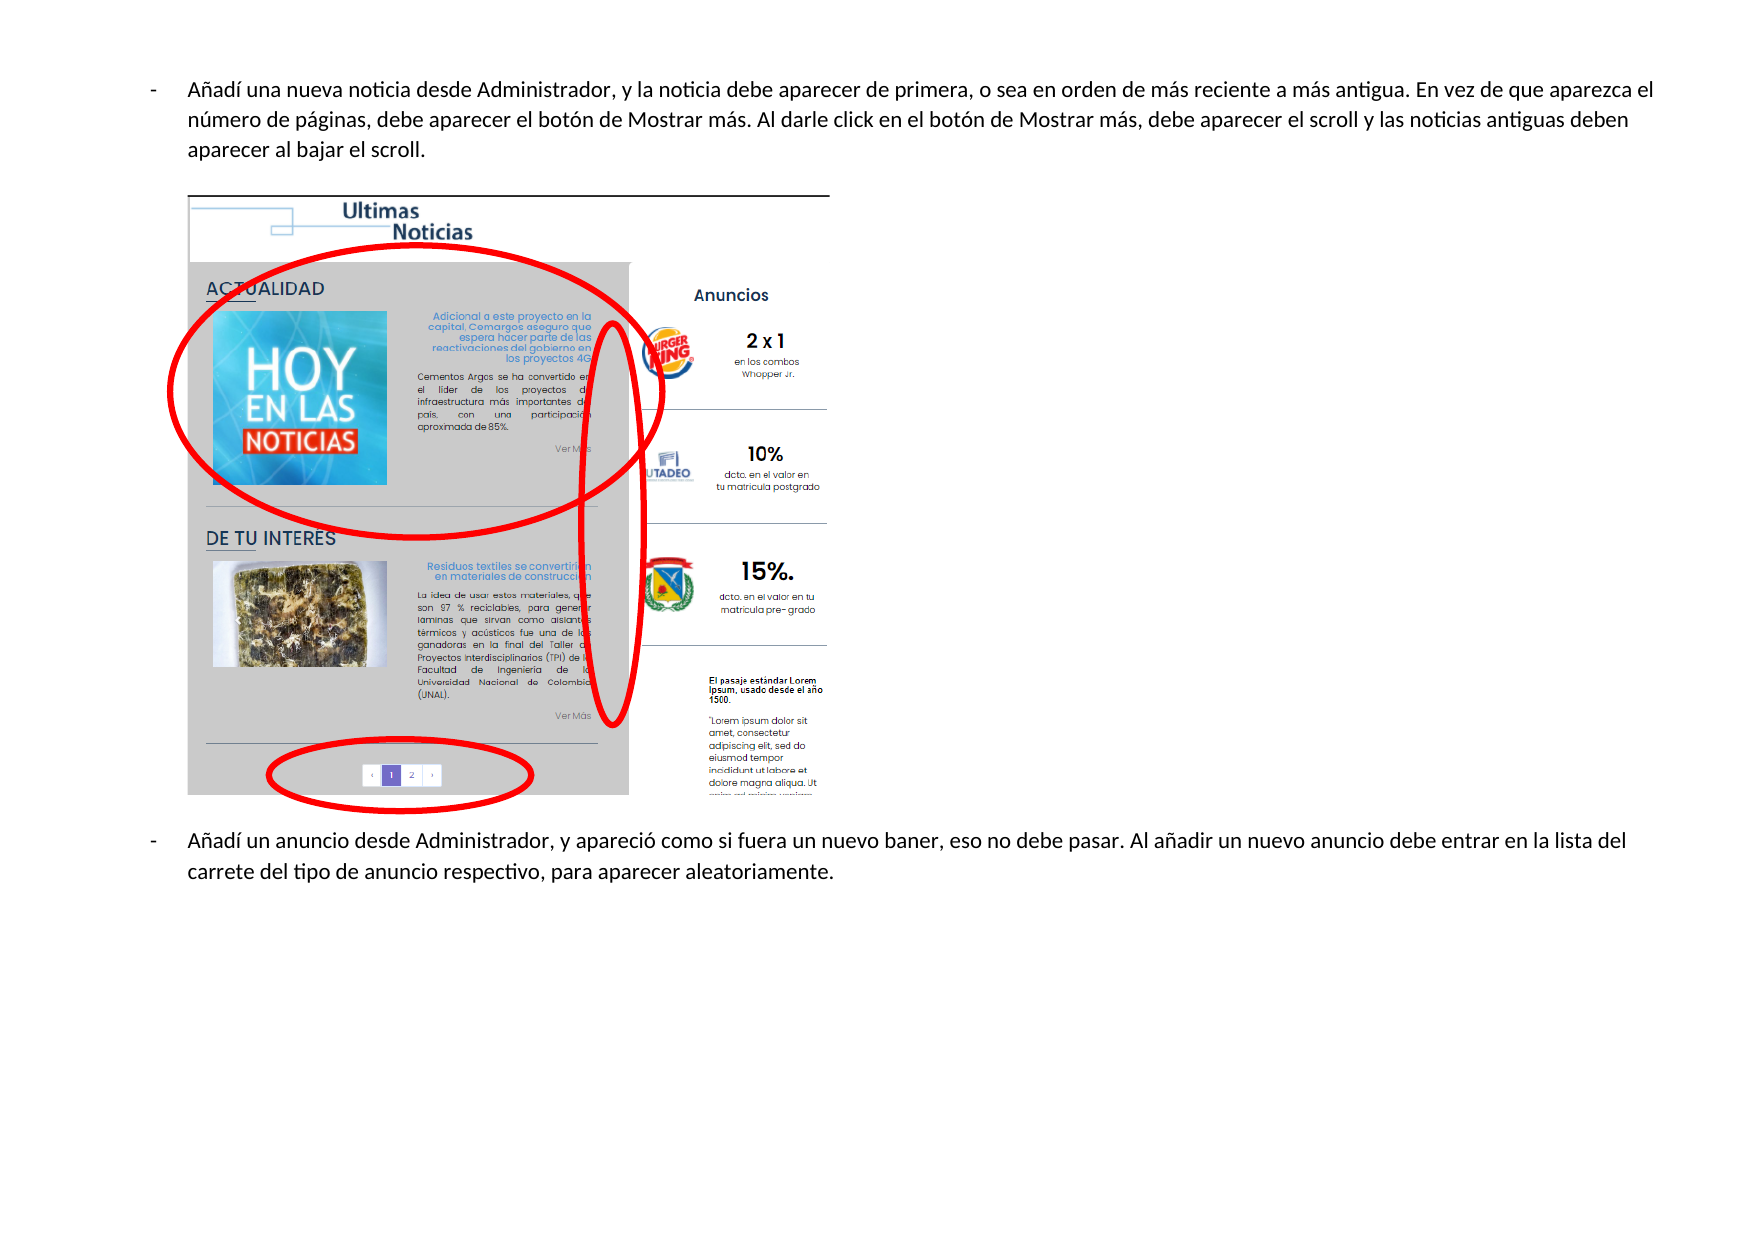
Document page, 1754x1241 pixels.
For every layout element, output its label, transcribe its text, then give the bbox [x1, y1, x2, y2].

list Añadí una nueva noticia desde Administrador, y la noticia debe aparecer de primera, o sea en orden de más reciente a más antigua. En vez de que aparezca el número de páginas, debe aparecer el botón de Mostrar más. Al darle click en el botón de Mostrar más, debe aparecer el scroll y las noticias antiguas deben aparecer al bajar el scroll. [150, 75, 1679, 163]
list Añadí un anuncio desde Administrador, y apareció como si fuera un nuevo baner, eso no debe pasar. Al añadir un nuevo anuncio debe entrar en la lista del carrete del tipo de anuncio respectivo, para aparecer aleatoriamente. [150, 827, 1679, 885]
